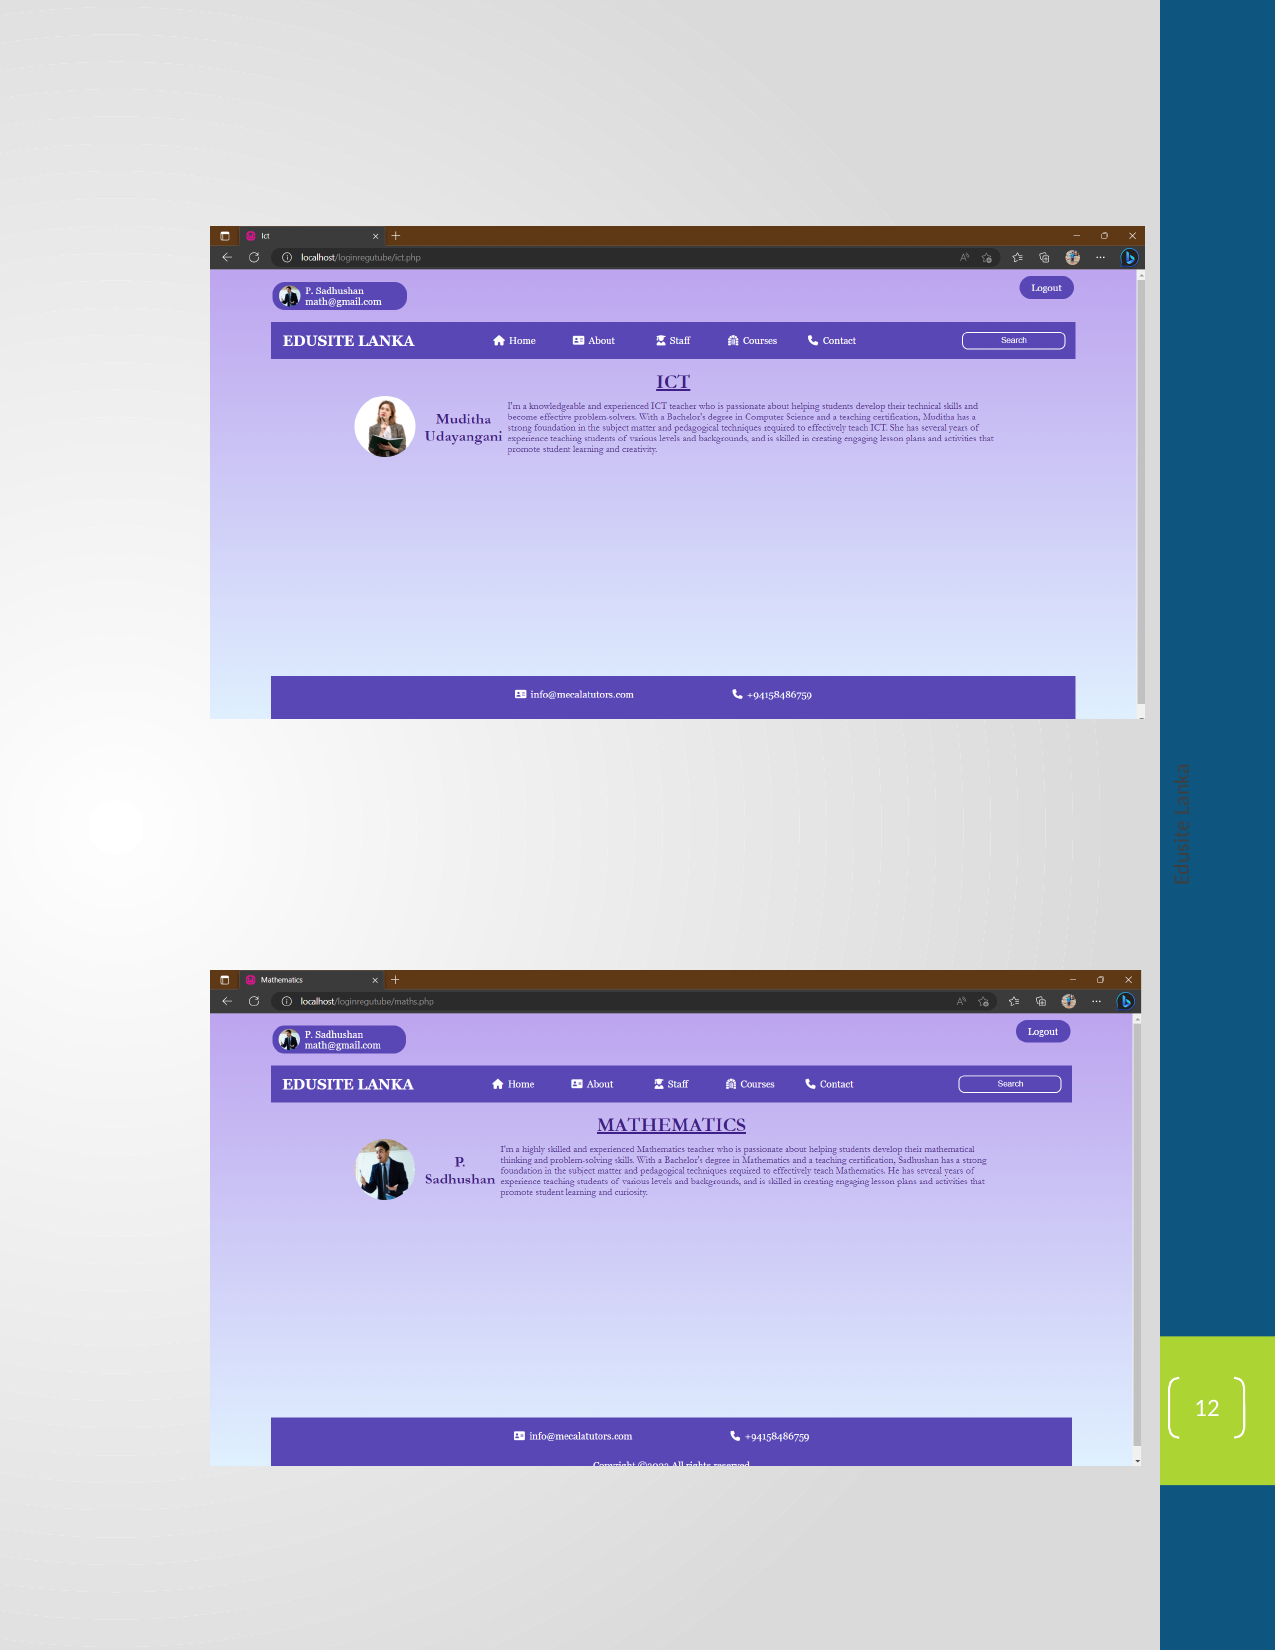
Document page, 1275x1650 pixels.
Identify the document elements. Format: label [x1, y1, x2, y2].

picture [210, 970, 1142, 1466]
picture [210, 226, 1145, 719]
